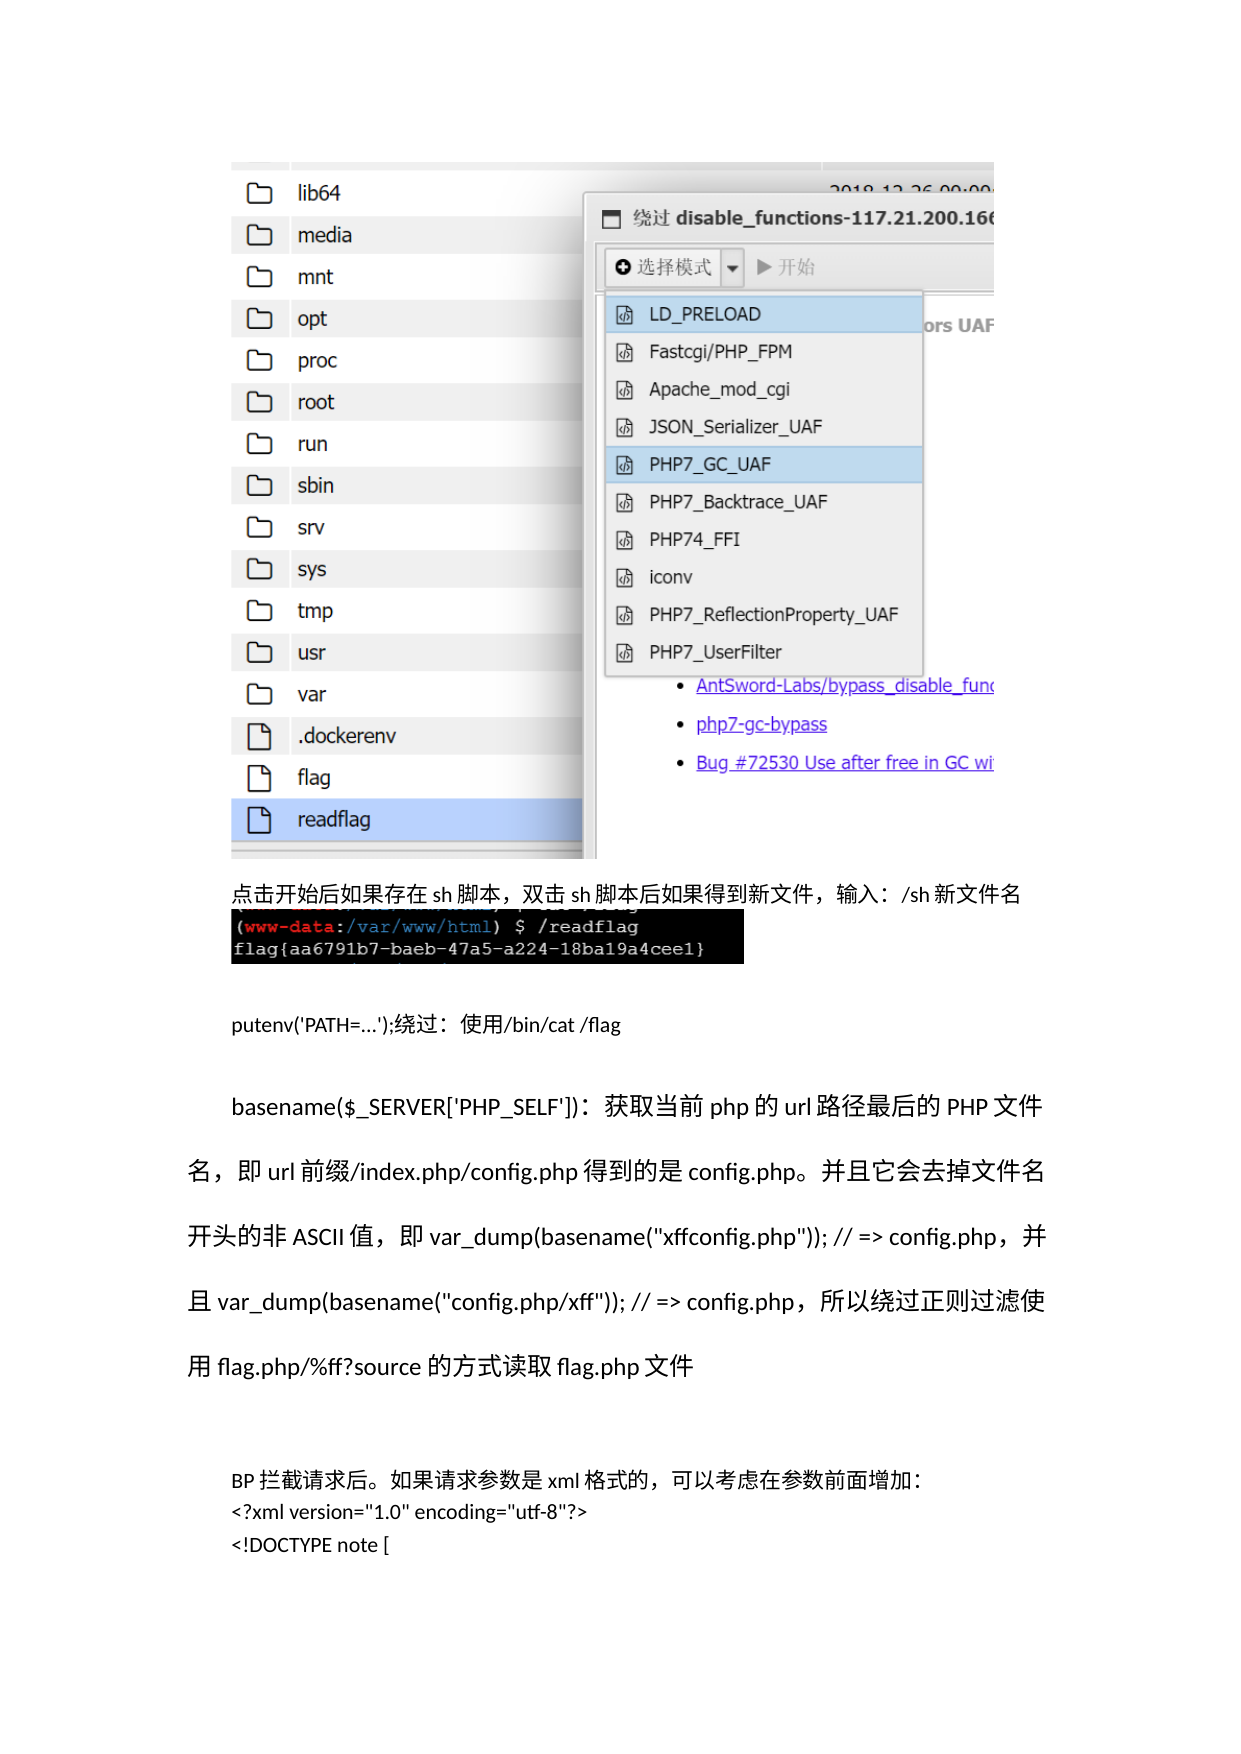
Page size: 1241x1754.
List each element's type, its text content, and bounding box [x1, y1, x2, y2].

text basename($_SERVER['PHP_SELF'])：获取当前php的url路径最后的PHP文件名，即url前缀/index.php/config.php得到的是config.php。并且它会去掉文件名开头的非ASCII值，即var_dump(basename("xffconfig.php")); // => config.php，并且var_dump(basename("config.php/xff")); // => config.php，所以绕过正则过滤使用flag.php/%ff?source的方式读取flag.php文件 [187, 1072, 1053, 1397]
list <!DOCTYPE note [ [187, 1528, 1053, 1560]
list 点击开始后如果存在sh脚本，双击sh脚本后如果得到新文件，输入：/sh新文件名 [187, 877, 1053, 909]
list BP拦截请求后。如果请求参数是xml格式的，可以考虑在参数前面增加： [187, 1463, 1053, 1495]
list putenv('PATH=...');绕过：使用/bin/cat /flag [187, 1007, 1053, 1039]
picture [231, 909, 744, 964]
picture [231, 162, 994, 859]
list <?xml version="1.0" encoding="utf-8"?> [187, 1495, 1053, 1528]
